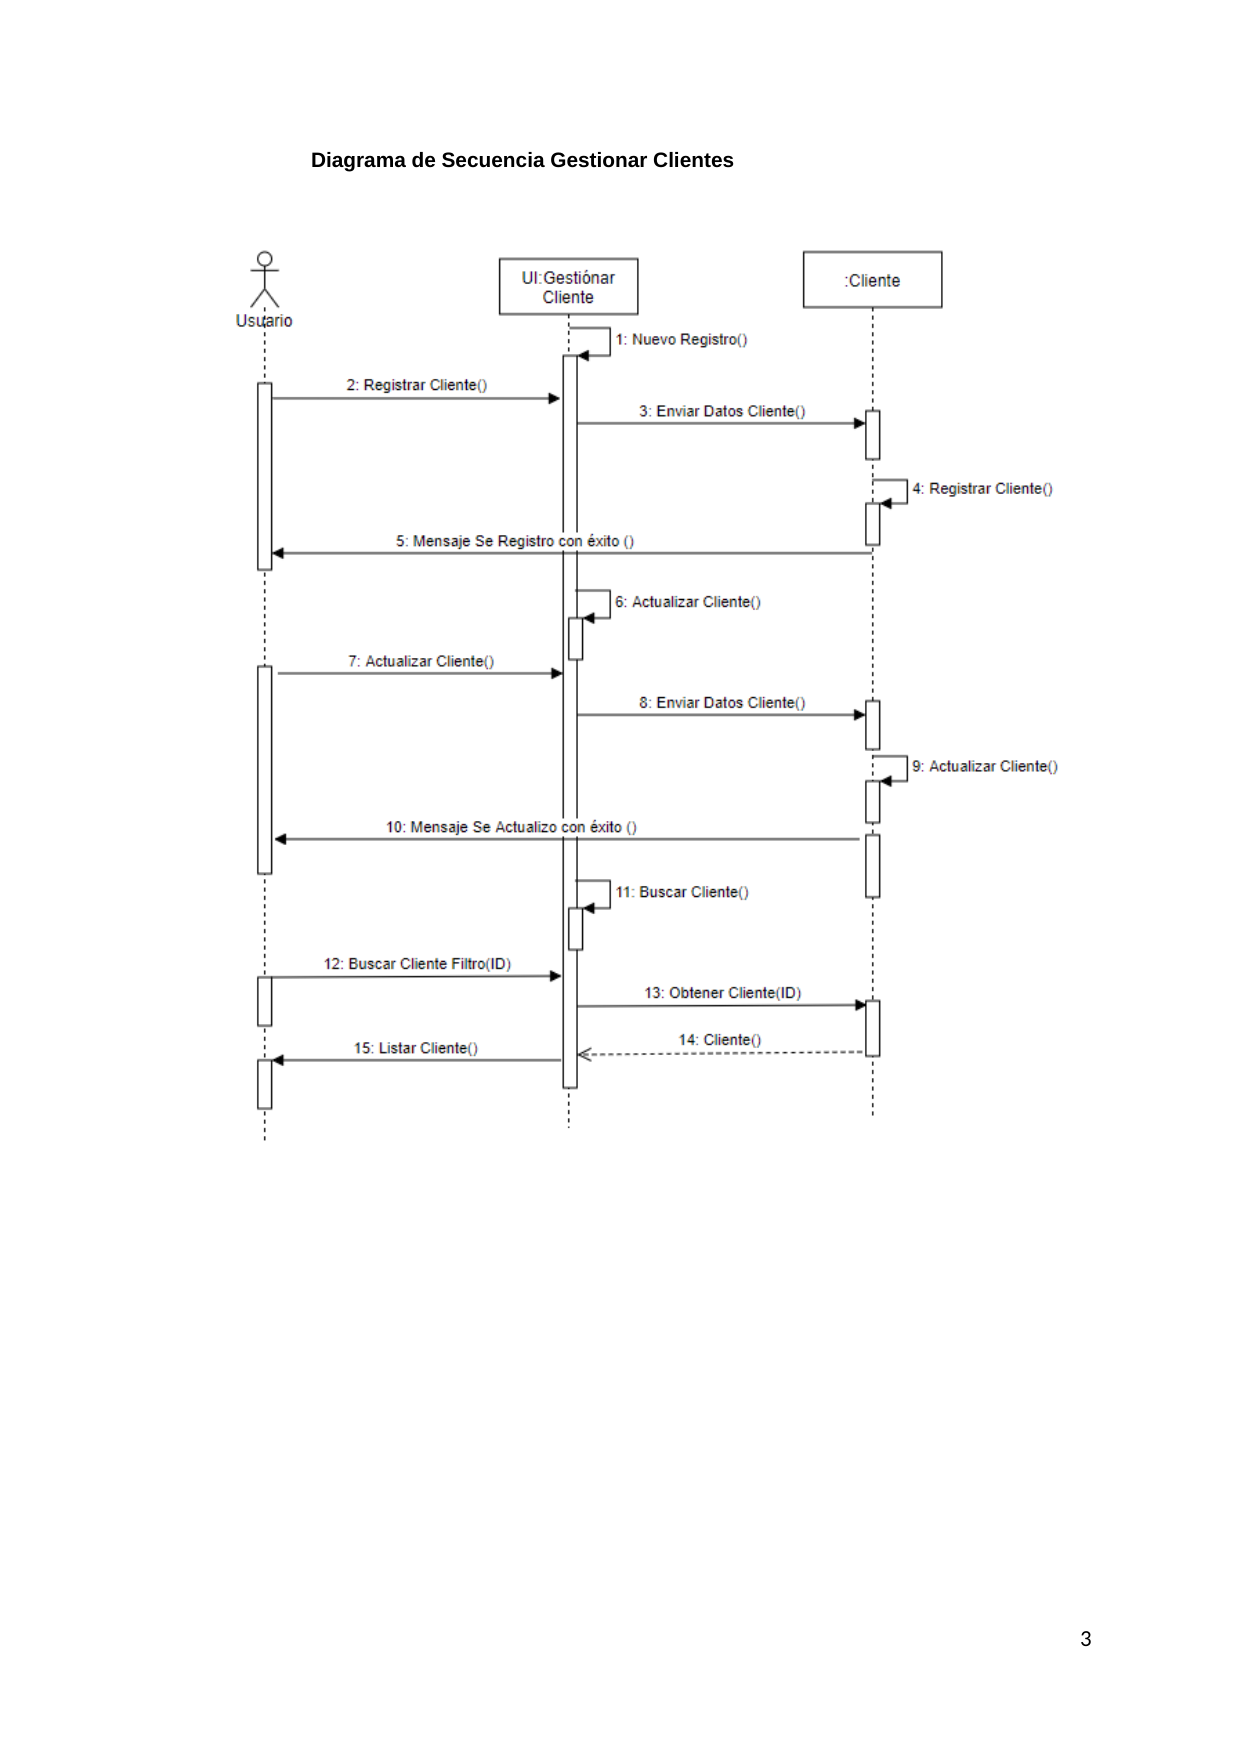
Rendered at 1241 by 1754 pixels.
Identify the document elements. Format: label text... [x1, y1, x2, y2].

text Diagrama de Secuencia Gestionar Clientes [311, 148, 1091, 172]
picture [192, 208, 1092, 1153]
